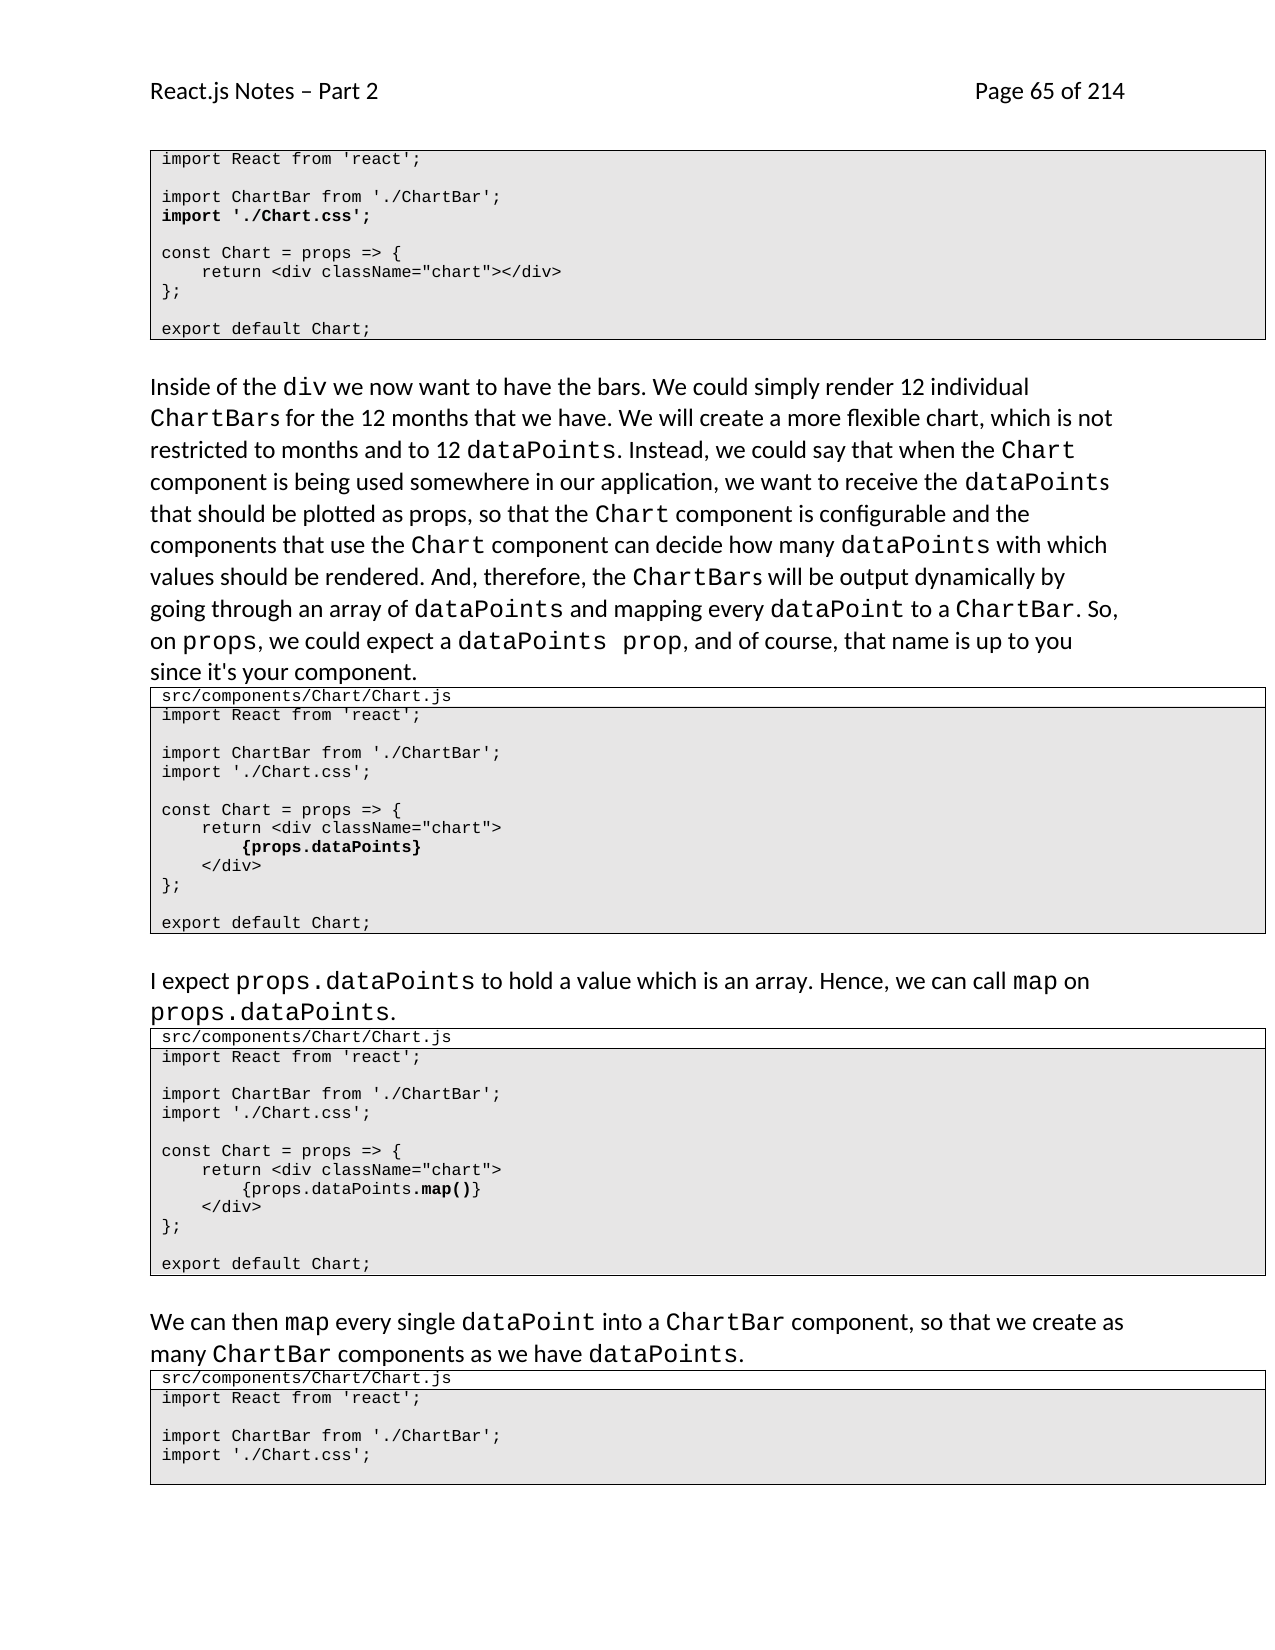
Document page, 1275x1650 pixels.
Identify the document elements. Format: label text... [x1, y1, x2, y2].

table_cell import React from 'react'; import ChartBar from './ChartBar'; import './Chart.css'; const Chart = props => { return <div className="chart"> {props.dataPoints.map()} </div> }; export default Chart; [151, 1049, 1265, 1274]
text Inside of the div we now want to have the bars. We could simply render 12 individual ChartBars for the 12 months that we have. We will create a more flexible chart, which is not restricted to months and to 12 dataPoints. Instead, we could say that when the Chart component is being used somewhere in our application, we want to receive the dataPoints that should be plotted as props, so that the Chart component is configurable and the components that use the Chart component can decide how many dataPoints with which values should be rendered. And, therefore, the ChartBars will be output dynamically by going through an array of dataPoints and mapping every dataPoint to a ChartBar. So, on props, we could expect a dataPoints prop, and of course, that name is up to you since it's your component. [150, 371, 1125, 687]
table_header src/components/Chart/Chart.js [151, 688, 1265, 706]
text We can then map every single dataPoint into a ChartBar component, so that we create as many ChartBar components as we have dataPoints. [150, 1306, 1125, 1369]
table_header src/components/Chart/Chart.js [151, 1371, 1265, 1389]
table_cell import React from 'react'; import ChartBar from './ChartBar'; import './Chart.css'; const Chart = props => { return <div className="chart"></div> }; export default Chart; [151, 151, 1265, 339]
table_header src/components/Chart/Chart.js [151, 1029, 1265, 1048]
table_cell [151, 1390, 1265, 1484]
text I expect props.dataPoints to hold a value which is an array. Hence, we can call map on props.dataPoints. [150, 965, 1125, 1028]
table_cell import React from 'react'; import ChartBar from './ChartBar'; import './Chart.css'; const Chart = props => { return <div className="chart"> {props.dataPoints} </div> }; export default Chart; [151, 708, 1265, 933]
